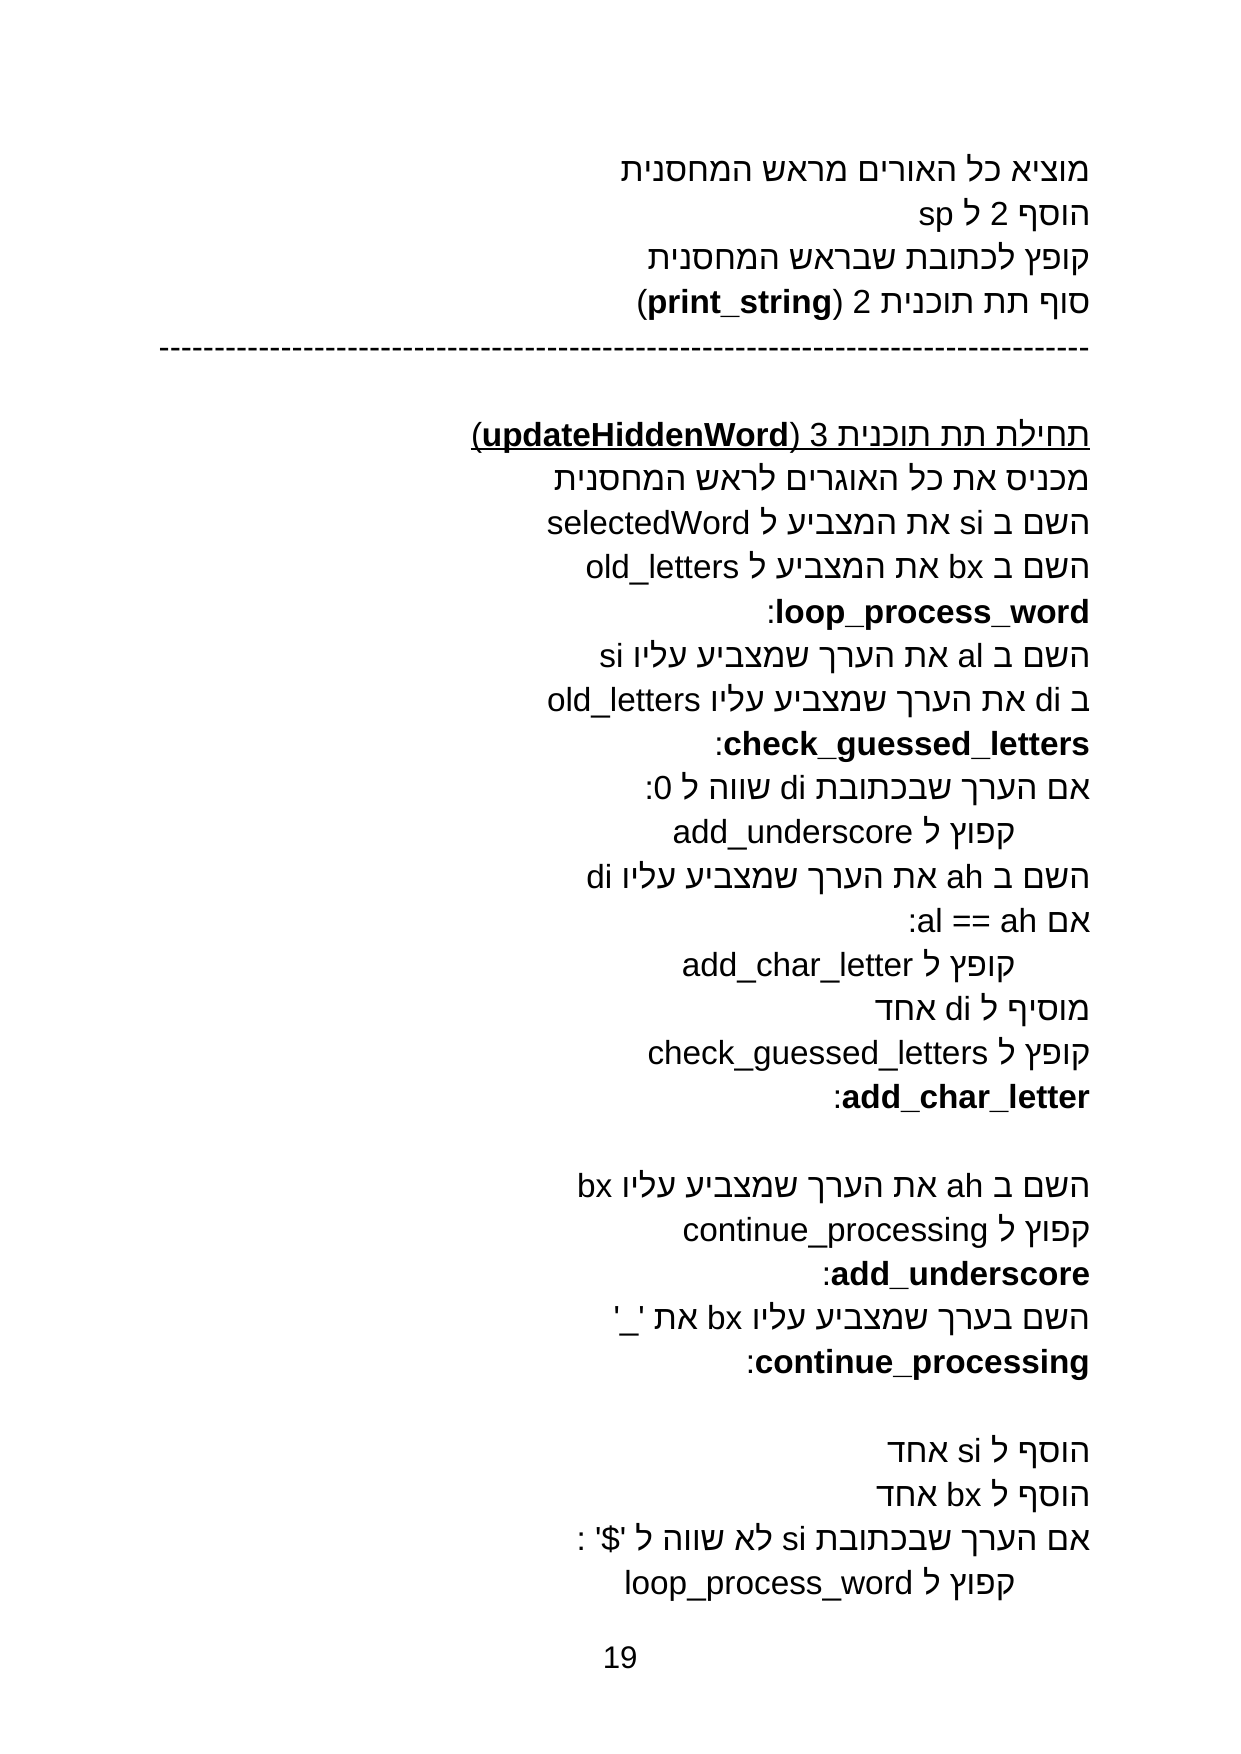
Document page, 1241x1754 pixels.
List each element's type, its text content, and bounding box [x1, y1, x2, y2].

text השם ב bx את המצביע ל old_letters [150, 547, 1090, 586]
text סוף תת תוכנית 2 (print_string) [150, 282, 1090, 321]
text תחילת תת תוכנית 3 (updateHiddenWord) [150, 415, 1090, 453]
text קפוץ ל add_underscore [150, 812, 1090, 851]
text check_guessed_letters: [150, 724, 1090, 763]
text קופץ ל check_guessed_letters [150, 1033, 1090, 1072]
text השם ב si את המצביע ל selectedWord [150, 503, 1090, 542]
text השם ב al את הערך שמצביע עליו si [150, 636, 1090, 674]
text loop_process_word: [150, 592, 1090, 630]
text הוסף ל bx אחד [150, 1475, 1090, 1513]
text הוסף ל si אחד [150, 1431, 1090, 1469]
text add_underscore: [150, 1254, 1090, 1293]
text השם ב ah את הערך שמצביע עליו di [150, 857, 1090, 895]
text מכניס את כל האוגרים לראש המחסנית [150, 459, 1090, 498]
text השם בערך שמצביע עליו bx את '_' [150, 1298, 1090, 1337]
text אם הערך שבכתובת di שווה ל 0: [150, 768, 1090, 807]
text ב di את הערך שמצביע עליו old_letters [150, 680, 1090, 718]
text אם al == ah: [150, 901, 1090, 939]
text קופץ לכתובת שבראש המחסנית [150, 238, 1090, 277]
text אם הערך שבכתובת si לא שווה ל '$' : [150, 1519, 1090, 1558]
text add_char_letter: [150, 1077, 1090, 1116]
text ------------------------------------------------------------------------------------ [150, 327, 1090, 365]
text קפוץ ל loop_process_word [150, 1563, 1090, 1602]
text מוסיף ל di אחד [150, 989, 1090, 1028]
text מוציא כל האורים מראש המחסנית [150, 150, 1090, 188]
text continue_processing: [150, 1342, 1090, 1381]
text קפוץ ל continue_processing [150, 1210, 1090, 1248]
text הוסף 2 ל sp [150, 194, 1090, 233]
text קופץ ל add_char_letter [150, 945, 1090, 983]
text השם ב ah את הערך שמצביע עליו bx [150, 1166, 1090, 1204]
